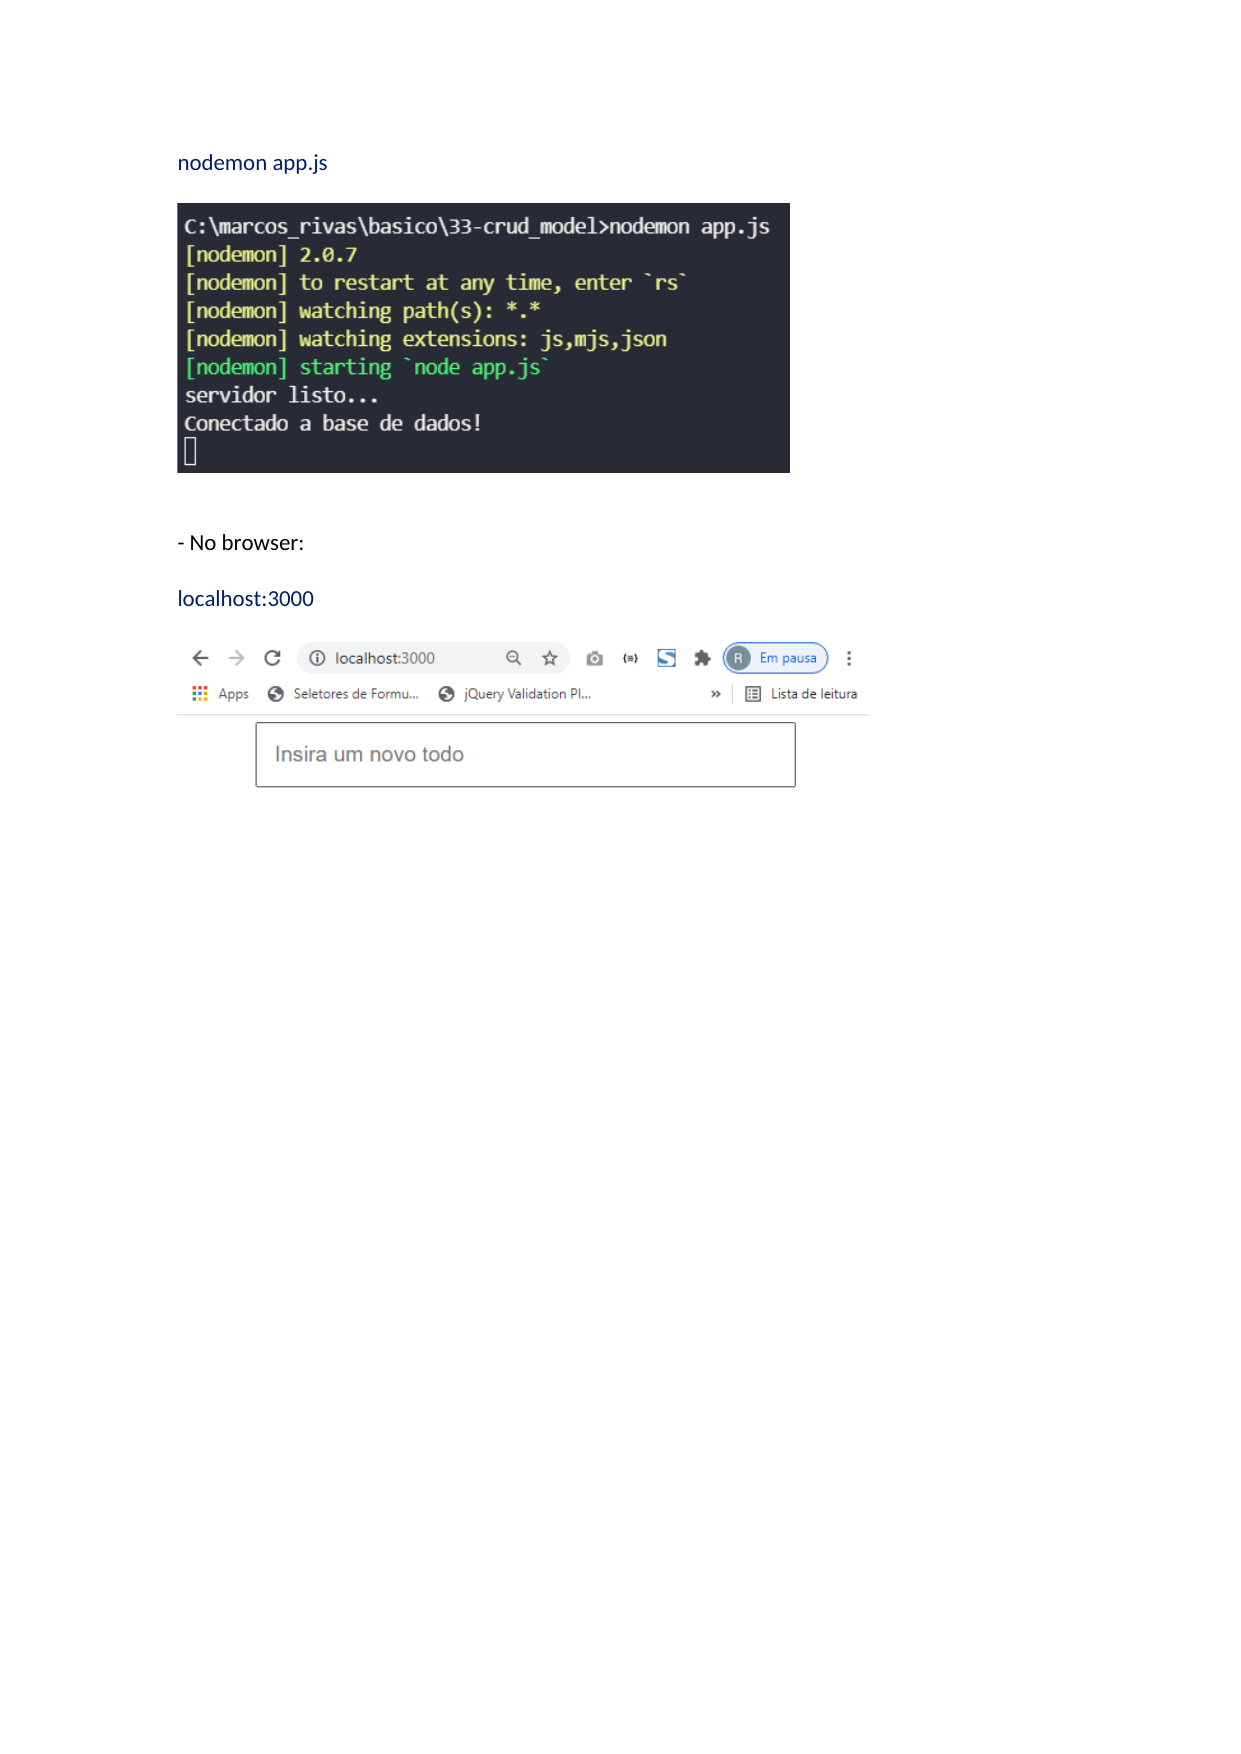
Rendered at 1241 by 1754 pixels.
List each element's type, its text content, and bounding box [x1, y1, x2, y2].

picture [177, 203, 790, 473]
picture [177, 640, 870, 811]
text nodemon app.js [177, 148, 1063, 176]
text localhost:3000 [177, 584, 1063, 612]
text - No browser: [177, 528, 1063, 556]
